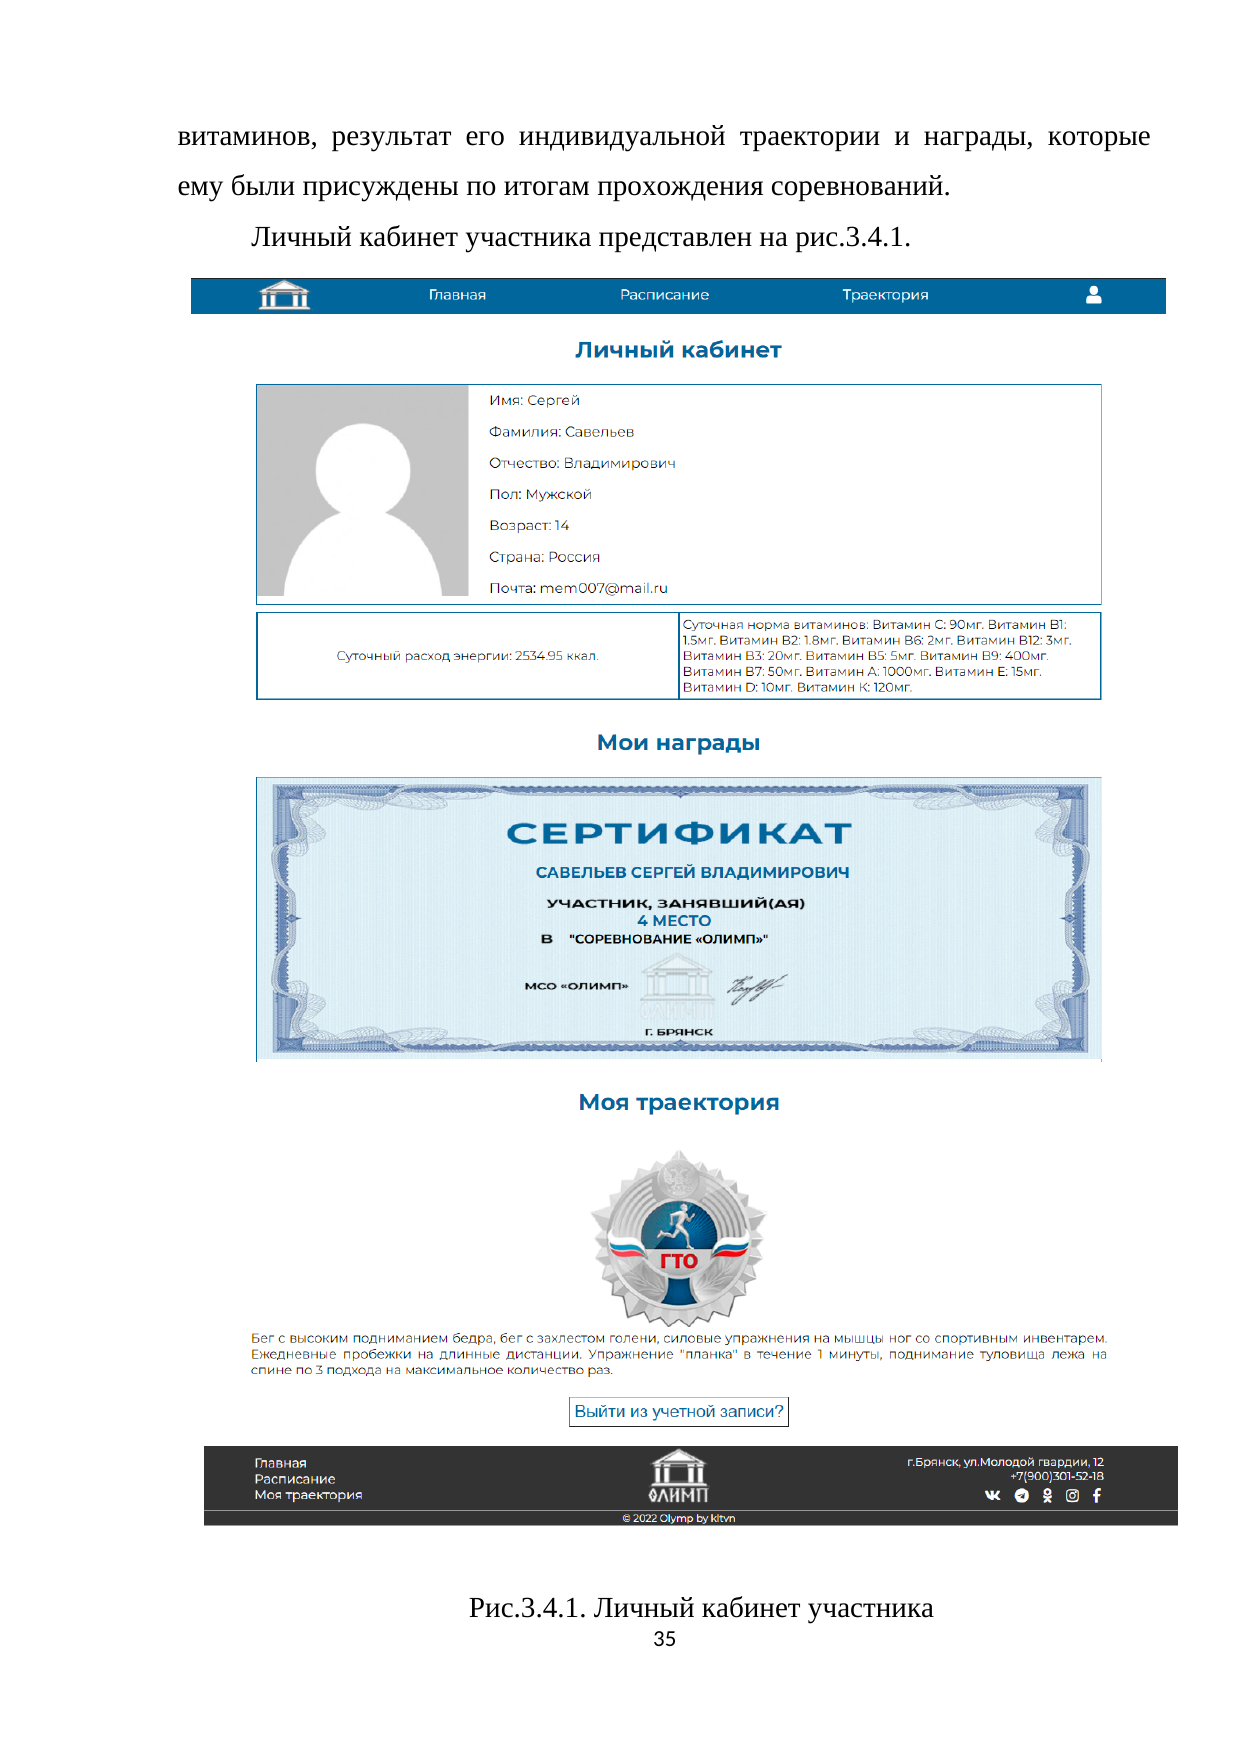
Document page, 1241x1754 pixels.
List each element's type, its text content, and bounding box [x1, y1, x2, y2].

text Личный кабинет участника представлен на рис.3.4.1. [177, 219, 1152, 252]
picture [257, 278, 312, 310]
picture [1087, 287, 1101, 303]
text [177, 118, 1152, 202]
picture [191, 315, 1178, 1526]
